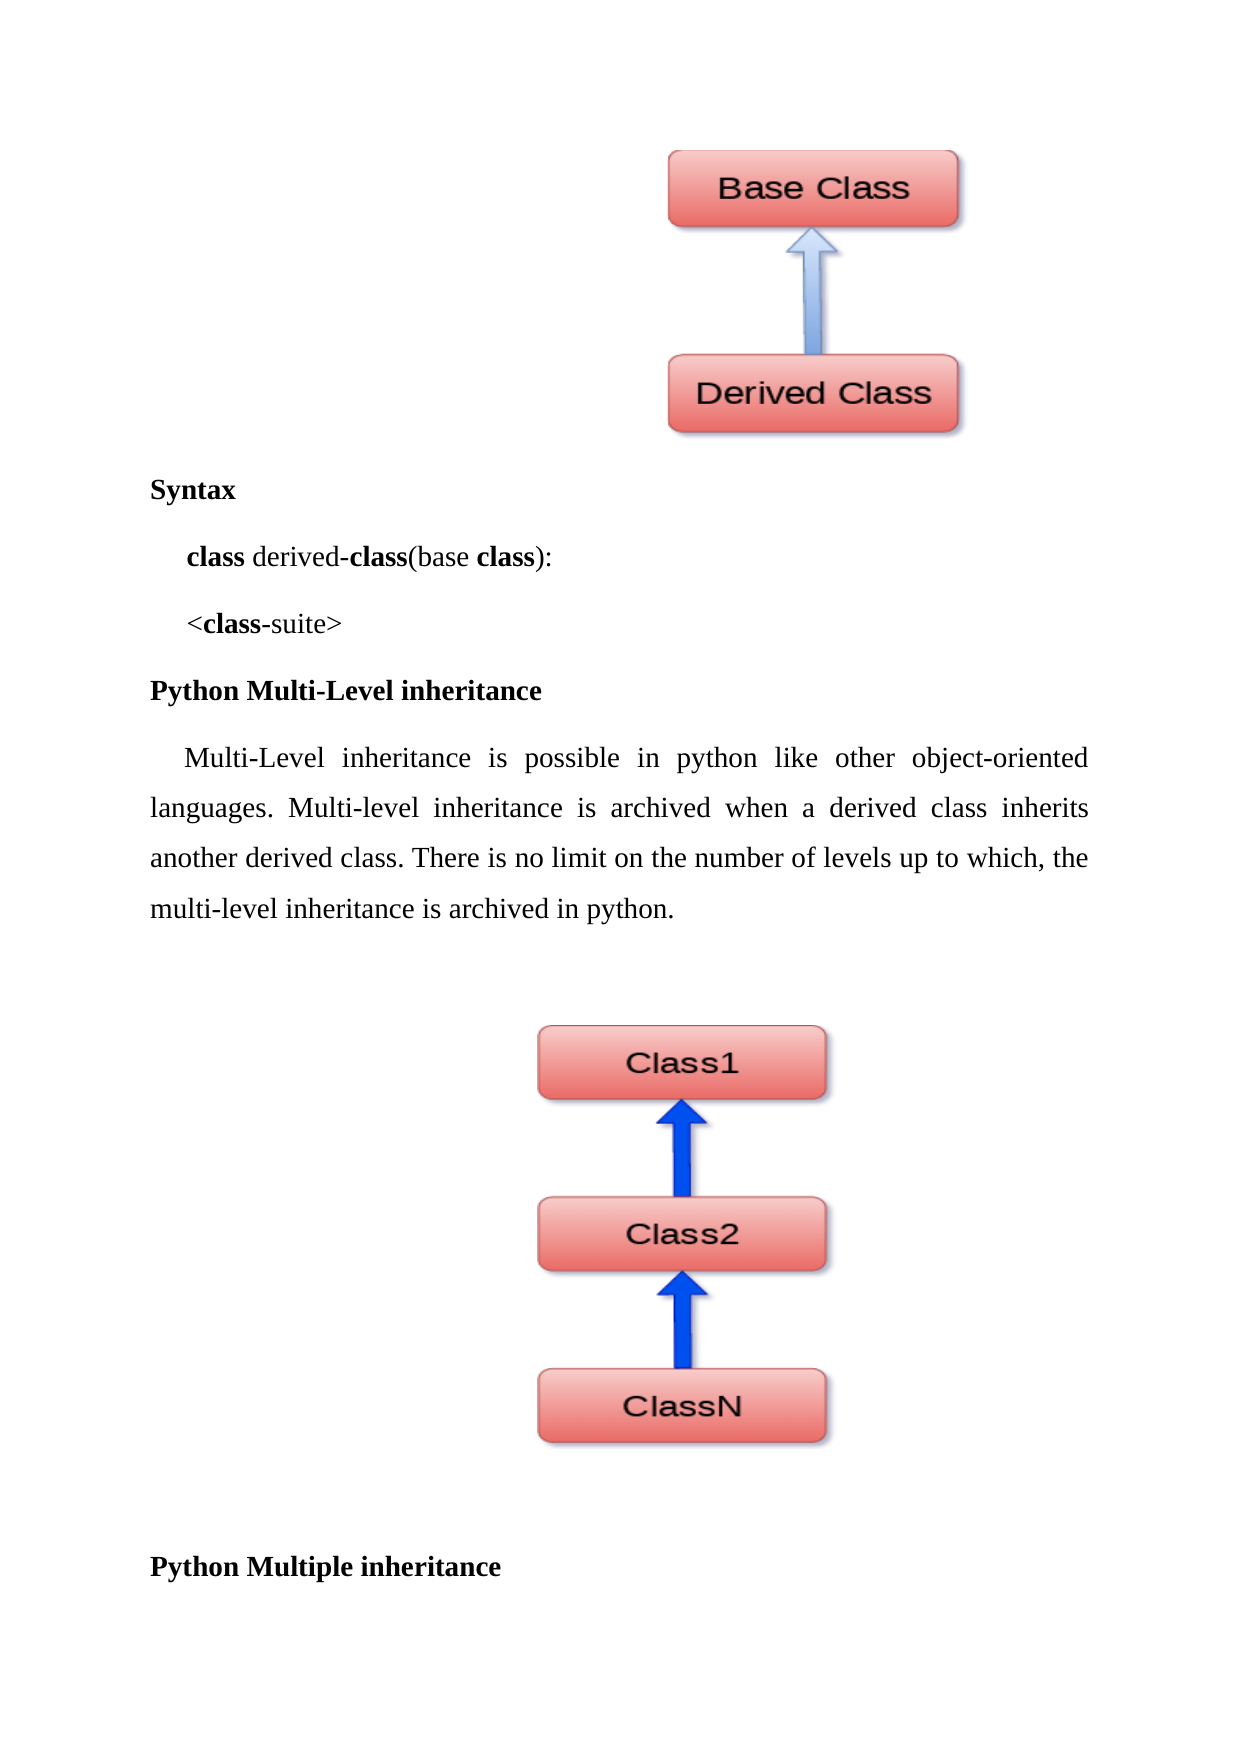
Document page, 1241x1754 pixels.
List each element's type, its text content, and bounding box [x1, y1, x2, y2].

text Python Multi-Level inheritance [150, 673, 1090, 706]
text Syntax [150, 472, 1090, 506]
text class derived-class(base class): [150, 539, 1090, 572]
text Python Multiple inheritance [150, 1549, 1090, 1582]
text Multi-Level inheritance is possible in python like other object-oriented languages. Multi-level inheritance is archived when a derived class inherits another derived class. There is no limit on the number of levels up to which, the multi-level inheritance is archived in python. [150, 740, 1090, 924]
text <class-suite> [150, 606, 1090, 639]
